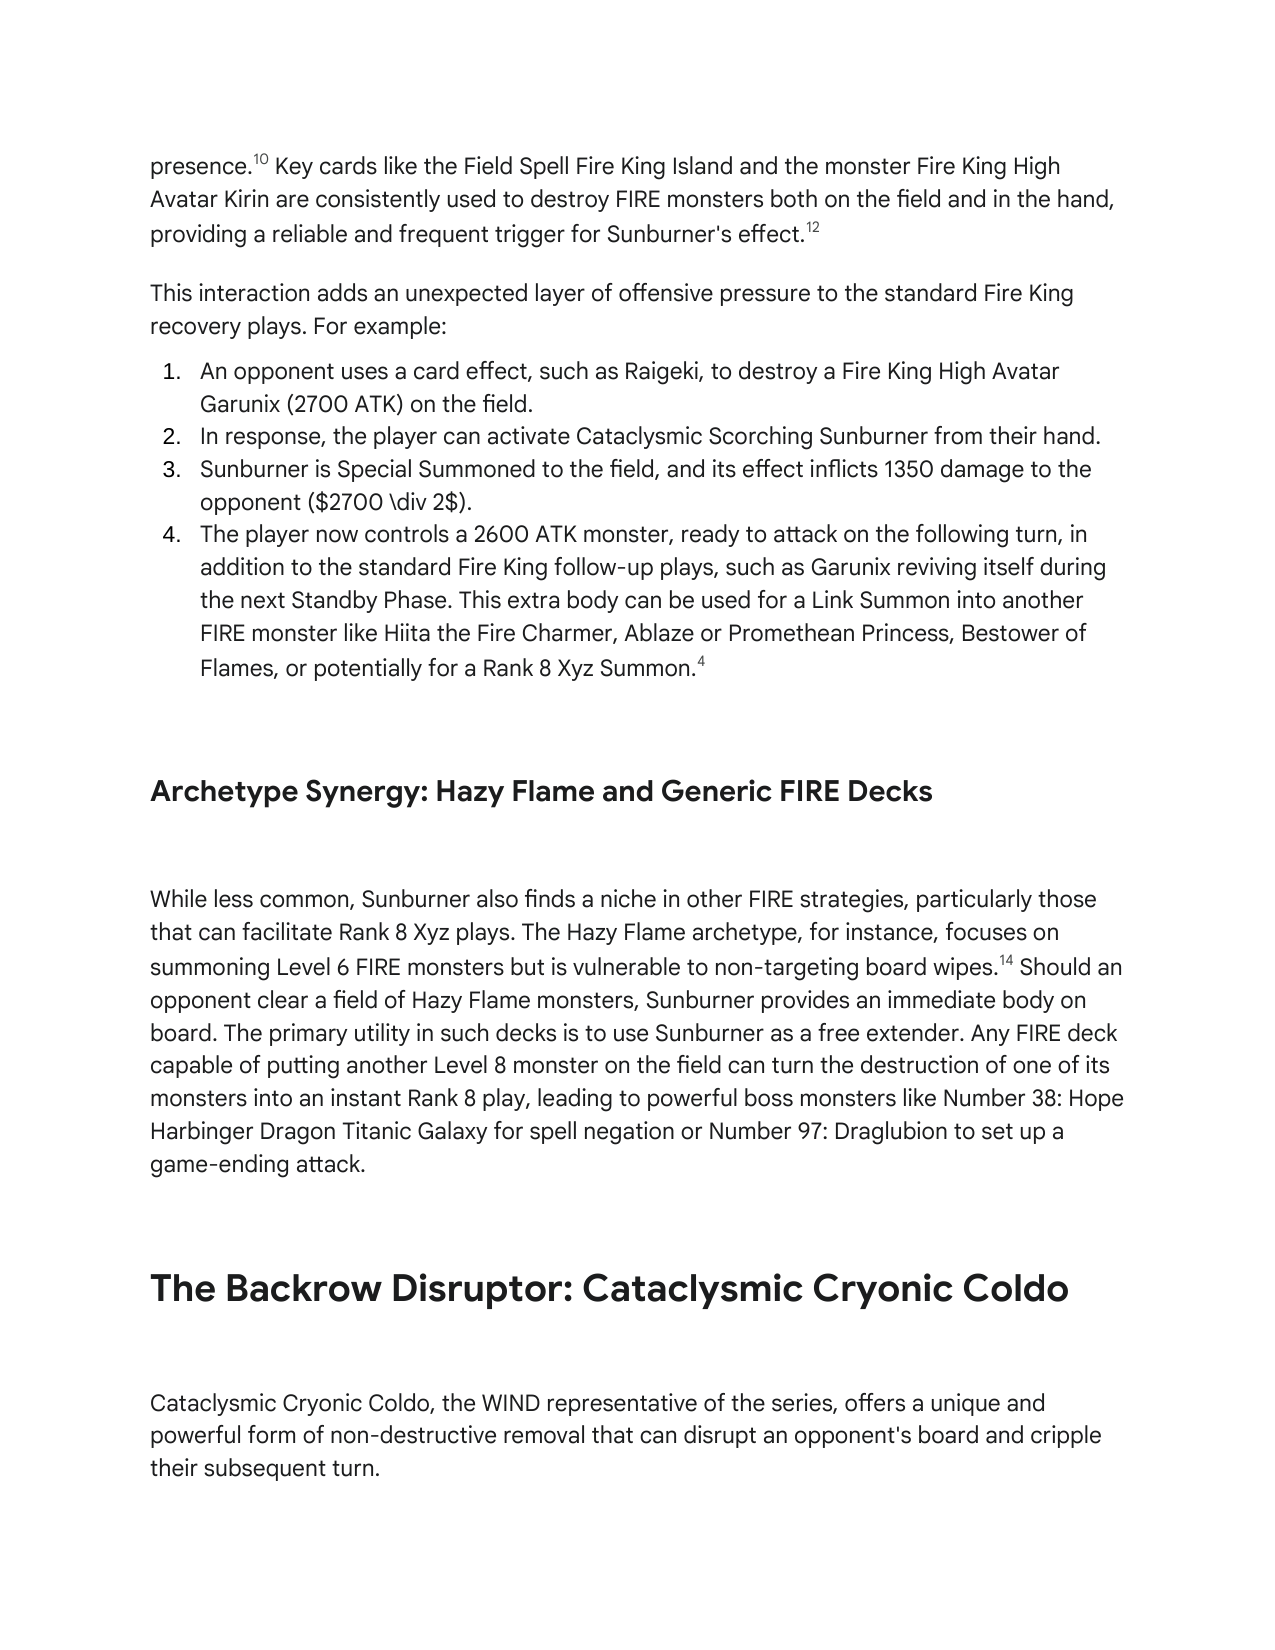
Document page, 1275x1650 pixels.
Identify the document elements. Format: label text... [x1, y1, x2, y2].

list An opponent uses a card effect, such as Raigeki, to destroy a Fire King High Avatar Garunix (2700 ATK) on the field. [162, 357, 1125, 418]
subtitle The Backrow Disruptor: Cataclysmic Cryonic Coldo [150, 1265, 1125, 1312]
list In response, the player can activate Cataclysmic Scorching Sunburner from their hand. [162, 422, 1125, 451]
text While less common, Sunburner also finds a niche in other FIRE strategies, particularly those that can facilitate Rank 8 Xyz plays. The Hazy Flame archetype, for instance, focuses on summoning Level 6 FIRE monsters but is vulnerable to non-targeting board wipes.14 Should an opponent clear a field of Hazy Flame monsters, Sunburner provides an immediate body on board. The primary utility in such decks is to use Sunburner as a free extender. Any FIRE deck capable of putting another Level 8 monster on the field can turn the destruction of one of its monsters into an instant Rank 8 play, leading to powerful boss monsters like Number 38: Hope Harbinger Dragon Titanic Galaxy for spell negation or Number 97: Draglubion to set up a game-ending attack. [150, 885, 1125, 1179]
list The player now controls a 2600 ATK monster, ready to attack on the following turn, in addition to the standard Fire King follow-up plays, such as Garunix reviving itself during the next Standby Phase. This extra body can be used for a Link Summon into another FIRE monster like Hiita the Fire Charmer, Ablaze or Promethean Princess, Bestower of Flames, or potentially for a Rank 8 Xyz Summon.4 [162, 521, 1125, 683]
text Cataclysmic Cryonic Coldo, the WIND representative of the series, offers a unique and powerful form of non-destructive removal that can disrupt an opponent's board and cripple their subsequent turn. [150, 1389, 1125, 1483]
list Sunburner is Special Summoned to the field, and its effect inflicts 1350 damage to the opponent ($2700 \div 2$). [162, 455, 1125, 517]
subtitle Archetype Synergy: Hazy Flame and Generic FIRE Decks [150, 773, 1125, 810]
text This interaction adds an unexpected layer of offensive pressure to the standard Fire King recovery plays. For example: [150, 279, 1125, 341]
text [150, 150, 1125, 250]
